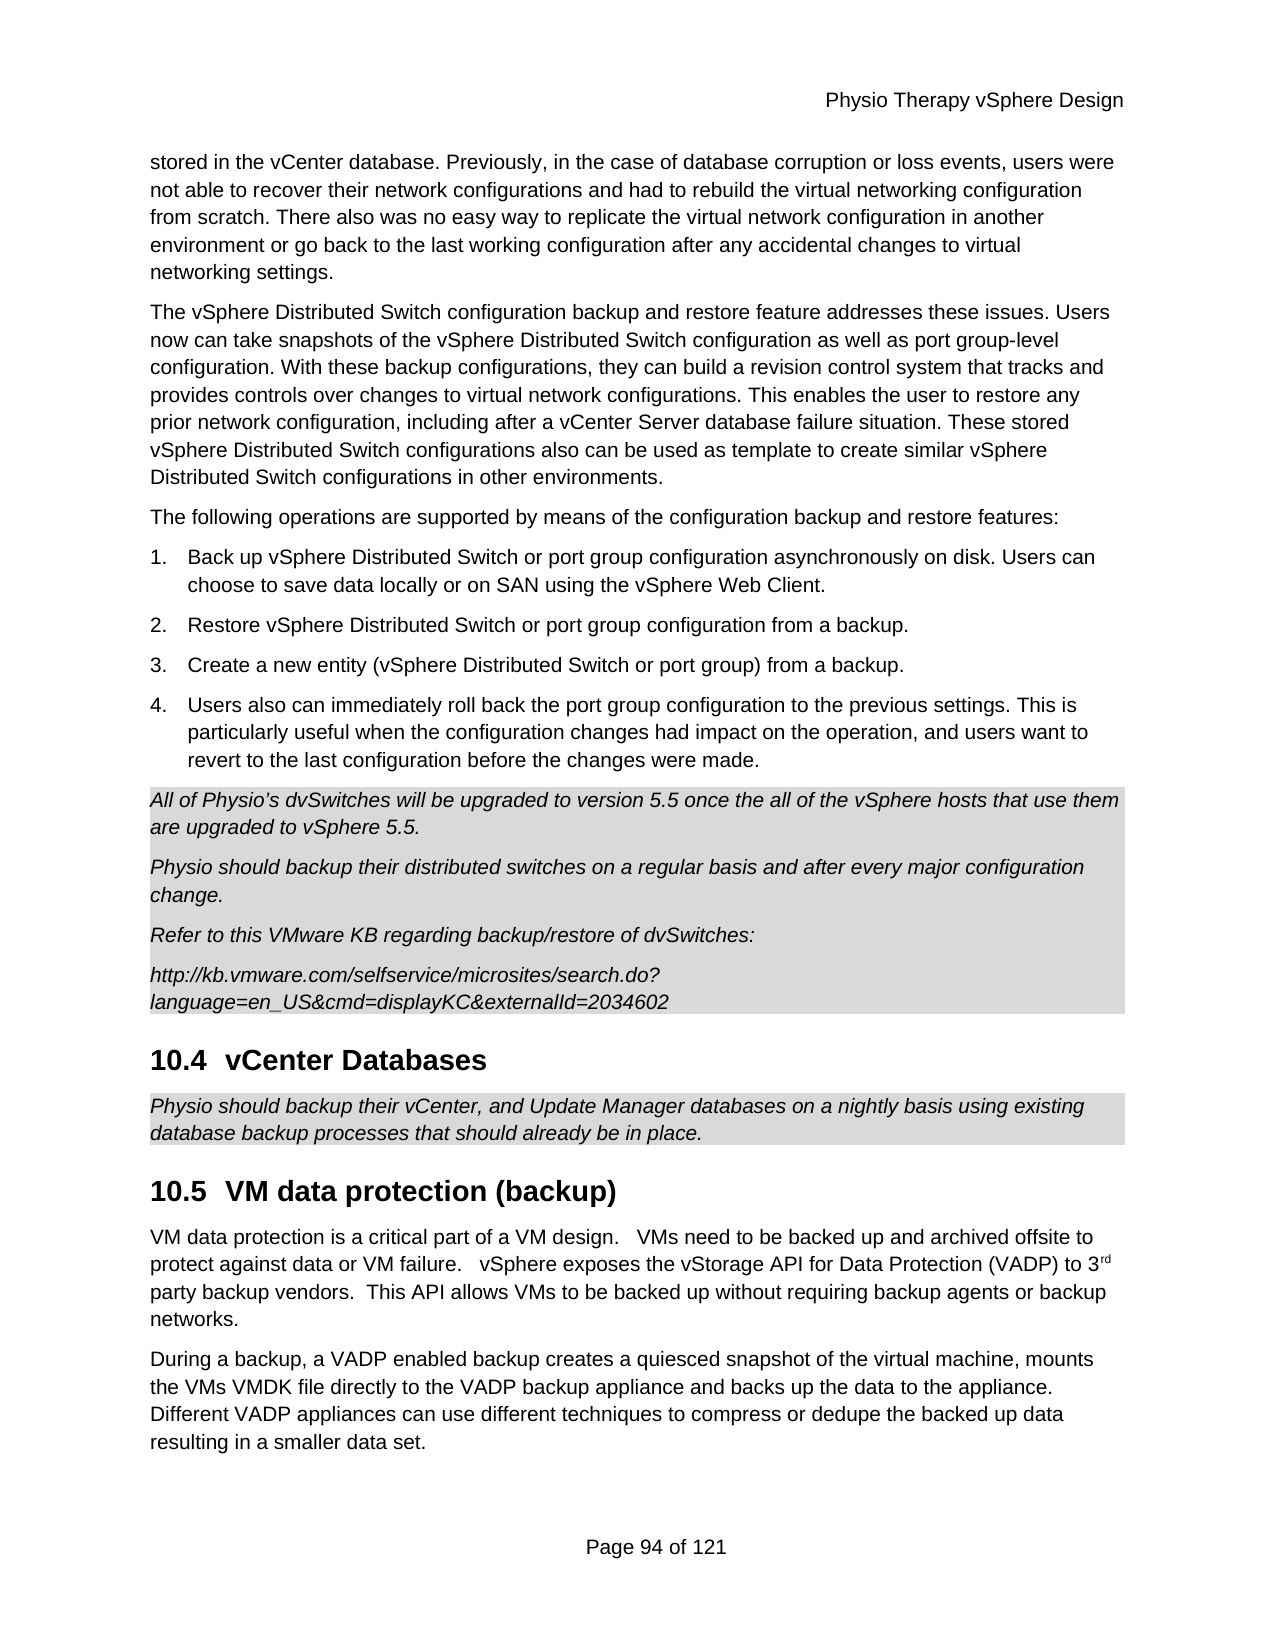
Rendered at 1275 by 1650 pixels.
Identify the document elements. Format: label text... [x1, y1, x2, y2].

list Restore vSphere Distributed Switch or port group configuration from a backup. [150, 612, 1125, 636]
subtitle VM data protection (backup) [150, 1173, 1125, 1207]
text During a backup, a VADP enabled backup creates a quiesced snapshot of the virtual machine, mounts the VMs VMDK file directly to the VADP backup appliance and backs up the data to the appliance. Different VADP appliances can use different techniques to compress or dedupe the backed up data resulting in a smaller data set. [150, 1347, 1125, 1453]
text Refer to this VMware KB regarding backup/restore of dvSwitches: [150, 922, 1125, 946]
text Physio should backup their distributed switches on a regular basis and after every major configuration change. [150, 855, 1125, 906]
text The vSphere Distributed Switch configuration backup and restore feature addresses these issues. Users now can take snapshots of the vSphere Distributed Switch configuration as well as port group-level configuration. With these backup configurations, they can build a revision control system that tracks and provides controls over changes to virtual network configurations. This enables the user to restore any prior network configuration, including after a vCenter Server database failure situation. These stored vSphere Distributed Switch configurations also can be used as template to create similar vSphere Distributed Switch configurations in other environments. [150, 300, 1125, 489]
text VM data protection is a critical part of a VM design. VMs need to be backed up and archived offsite to protect against data or VM failure. vSphere exposes the vStorage API for Data Protection (VADP) to 3rd party backup vendors. This API allows VMs to be backed up without requiring backup agents or backup networks. [150, 1224, 1125, 1331]
text All of Physio’s dvSwitches will be upgraded to version 5.5 once the all of the vSphere hosts that use them are upgraded to vSphere 5.5. [150, 787, 1125, 839]
text http://kb.vmware.com/selfservice/microsites/search.do?language=en_US&cmd=displayKC&externalId=2034602 [150, 962, 1125, 1014]
text The following operations are supported by means of the configuration backup and restore features: [150, 505, 1125, 529]
list Back up vSphere Distributed Switch or port group configuration asynchronously on disk. Users can choose to save data locally or on SAN using the vSphere Web Client. [150, 545, 1125, 596]
list Create a new entity (vSphere Distributed Switch or port group) from a backup. [150, 652, 1125, 676]
subtitle vCenter Databases [150, 1042, 1125, 1076]
text Physio should backup their vCenter, and Update Manager databases on a nightly basis using existing database backup processes that should already be in place. [150, 1093, 1125, 1145]
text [150, 150, 1125, 284]
list Users also can immediately roll back the port group configuration to the previous settings. This is particularly useful when the configuration changes had impact on the operation, and users want to revert to the last configuration before the changes were made. [150, 692, 1125, 771]
